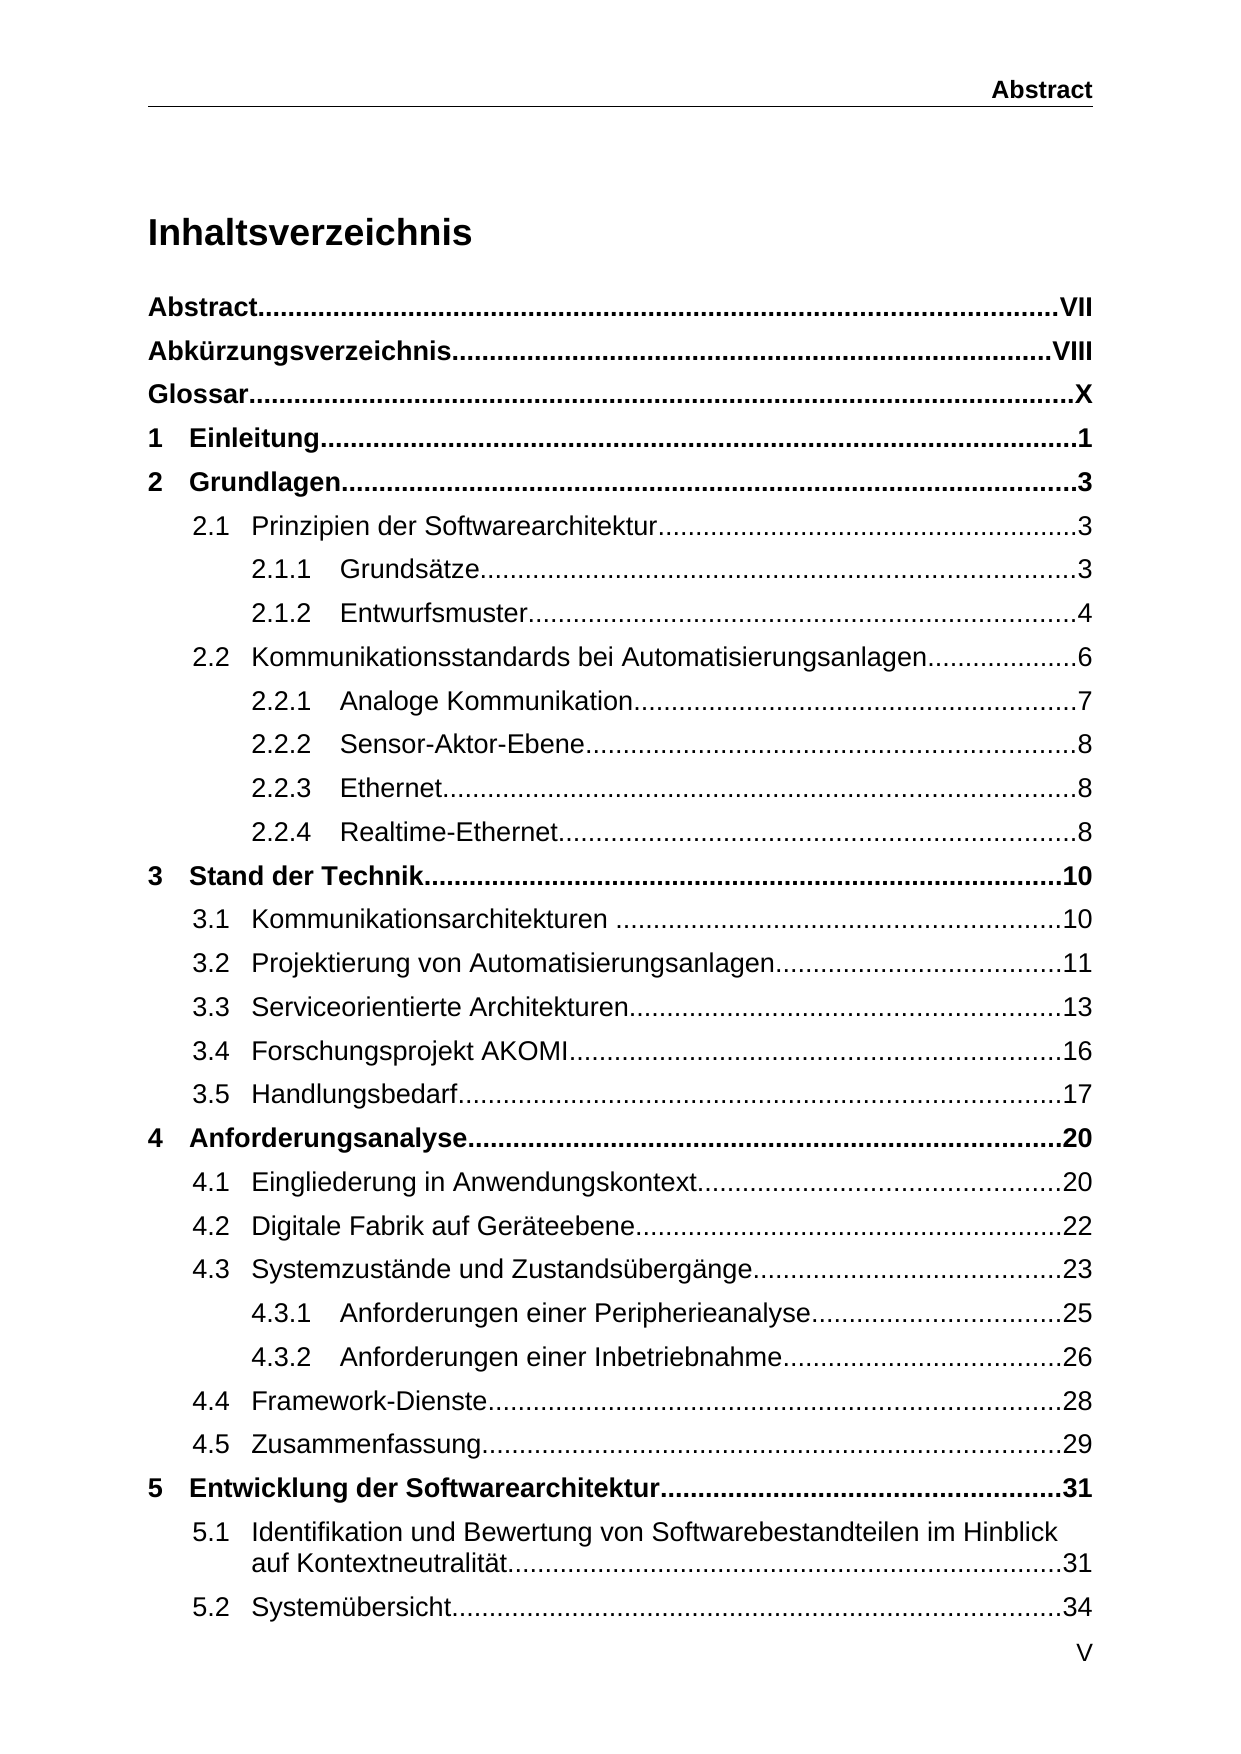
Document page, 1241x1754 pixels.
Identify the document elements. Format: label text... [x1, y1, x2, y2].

subtitle Inhaltsverzeichnis [148, 210, 1093, 253]
